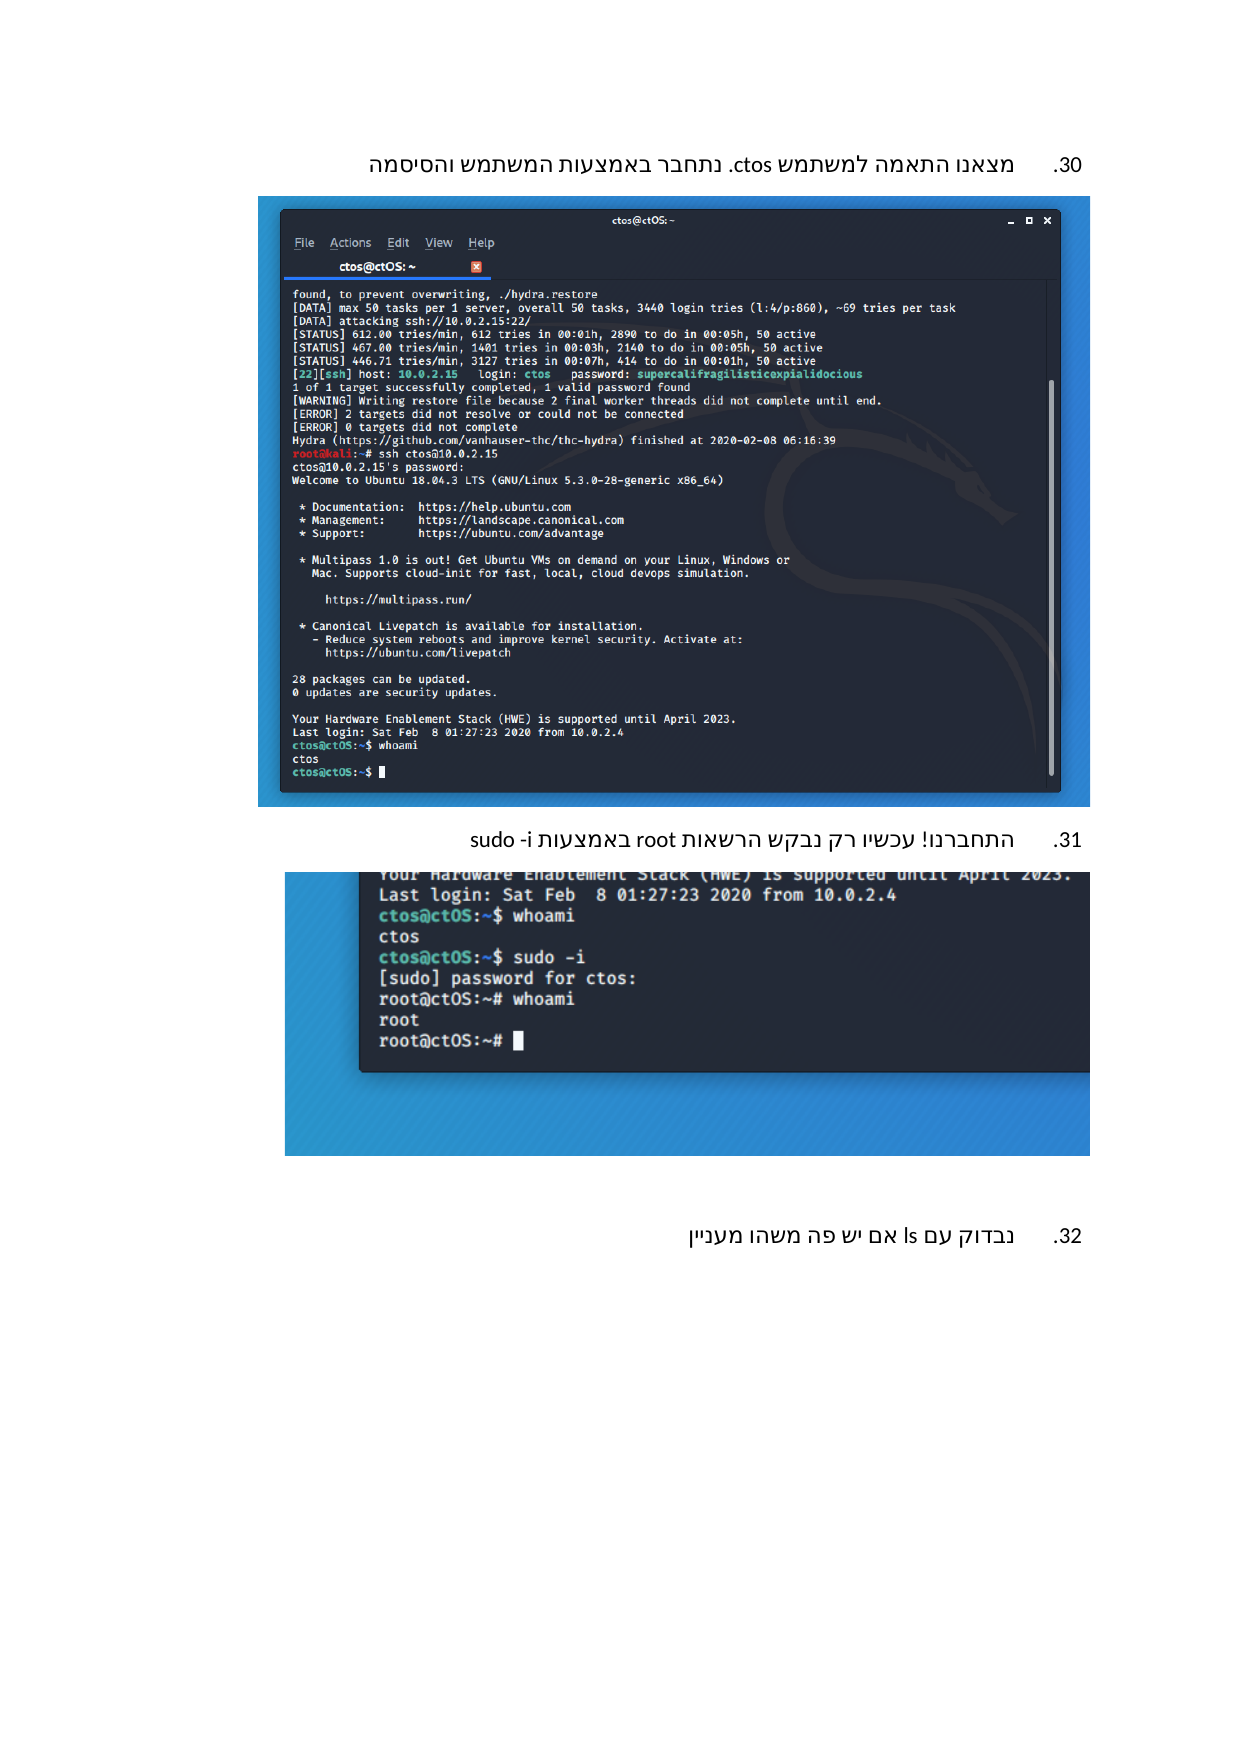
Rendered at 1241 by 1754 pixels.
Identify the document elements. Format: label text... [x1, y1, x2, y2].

list נבדוק עם ls אם יש פה משהו מעניין [150, 1221, 1053, 1249]
list התחברנו! עכשיו רק נבקש הרשאות root באמצעות sudo -i [150, 825, 1053, 853]
picture [258, 196, 1091, 807]
picture [284, 872, 1090, 1156]
list מצאנו התאמה למשתמש ctos. נתחבר באמצעות המשתמש והסיסמה [150, 150, 1053, 178]
